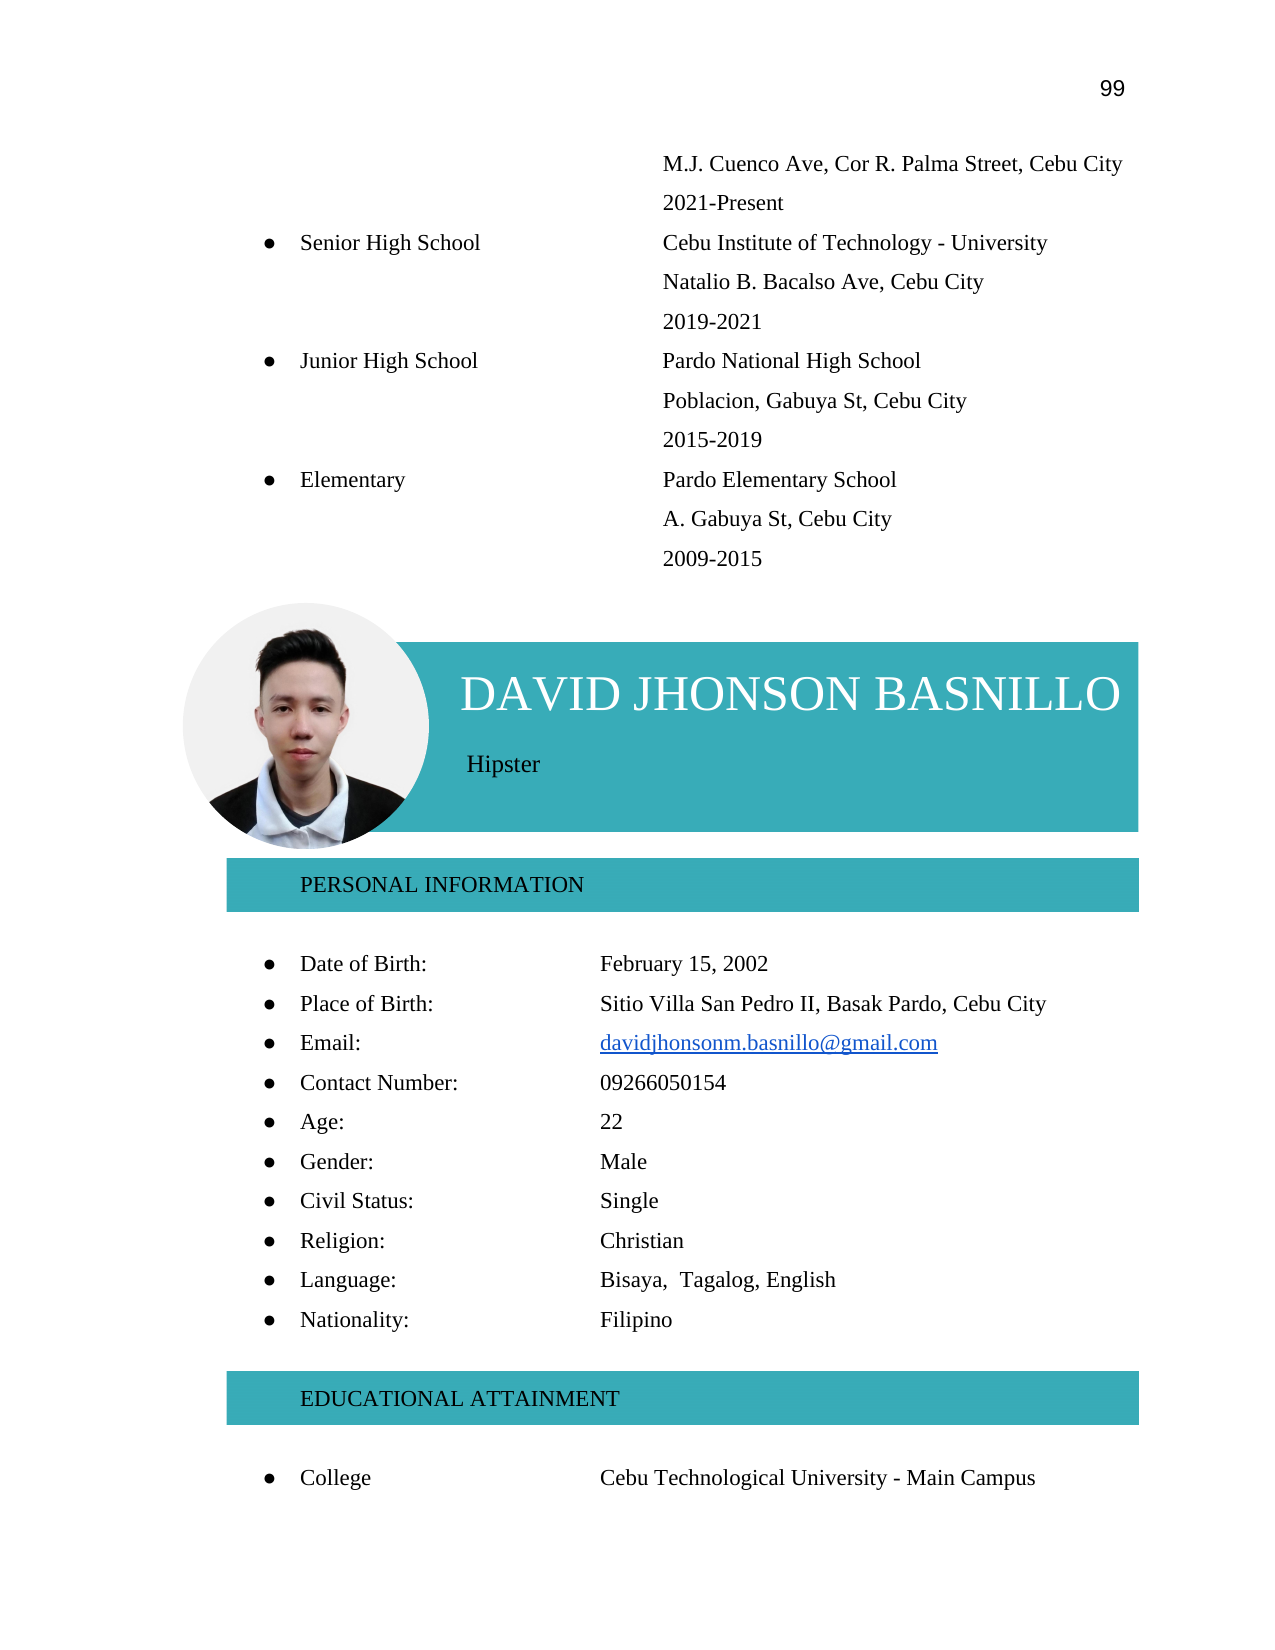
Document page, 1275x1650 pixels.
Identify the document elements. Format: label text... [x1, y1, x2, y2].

text Poblacion, Gabuya St, Cebu City [300, 387, 1125, 413]
list Gender: Male [262, 1148, 1125, 1174]
list Language: Bisaya, Tagalog, English [262, 1266, 1125, 1293]
text 2021-Present [600, 189, 1125, 216]
text PERSONAL INFORMATION [225, 872, 1125, 937]
text Hipster [418, 749, 1125, 778]
list Date of Birth: February 15, 2002 [262, 951, 1125, 977]
list Religion: Christian [262, 1227, 1125, 1253]
list Senior High School Cebu Institute of Technology - University [262, 229, 1125, 255]
text A. Gabuya St, Cebu City [300, 505, 1125, 532]
text Natalio B. Bacalso Ave, Cebu City [300, 268, 1125, 295]
list Nationality: Filipino [262, 1306, 1125, 1332]
picture [226, 1371, 1139, 1425]
list Civil Status: Single [262, 1187, 1125, 1214]
text EDUCATIONAL ATTAINMENT [225, 1385, 1125, 1451]
list Age: 22 [262, 1108, 1125, 1135]
list Place of Birth: Sitio Villa San Pedro II, Basak Pardo, Cebu City [262, 990, 1125, 1016]
picture [226, 858, 1139, 912]
list Elementary Pardo Elementary School [262, 466, 1125, 492]
text DAVID JHONSON BASNILLO [413, 663, 1125, 721]
text M.J. Cuenco Ave, Cor R. Palma Street, Cebu City [300, 150, 1125, 176]
list Junior High School Pardo National High School [262, 347, 1125, 374]
list College Cebu Technological University - Main Campus [262, 1464, 1125, 1490]
text 2015-2019 [600, 426, 1125, 453]
list Email: davidjhonsonm.basnillo@gmail.com [262, 1029, 1125, 1056]
picture [182, 602, 1139, 849]
list Contact Number: 09266050154 [262, 1069, 1125, 1095]
text 2009-2015 [600, 545, 1125, 571]
text 2019-2021 [600, 308, 1125, 334]
